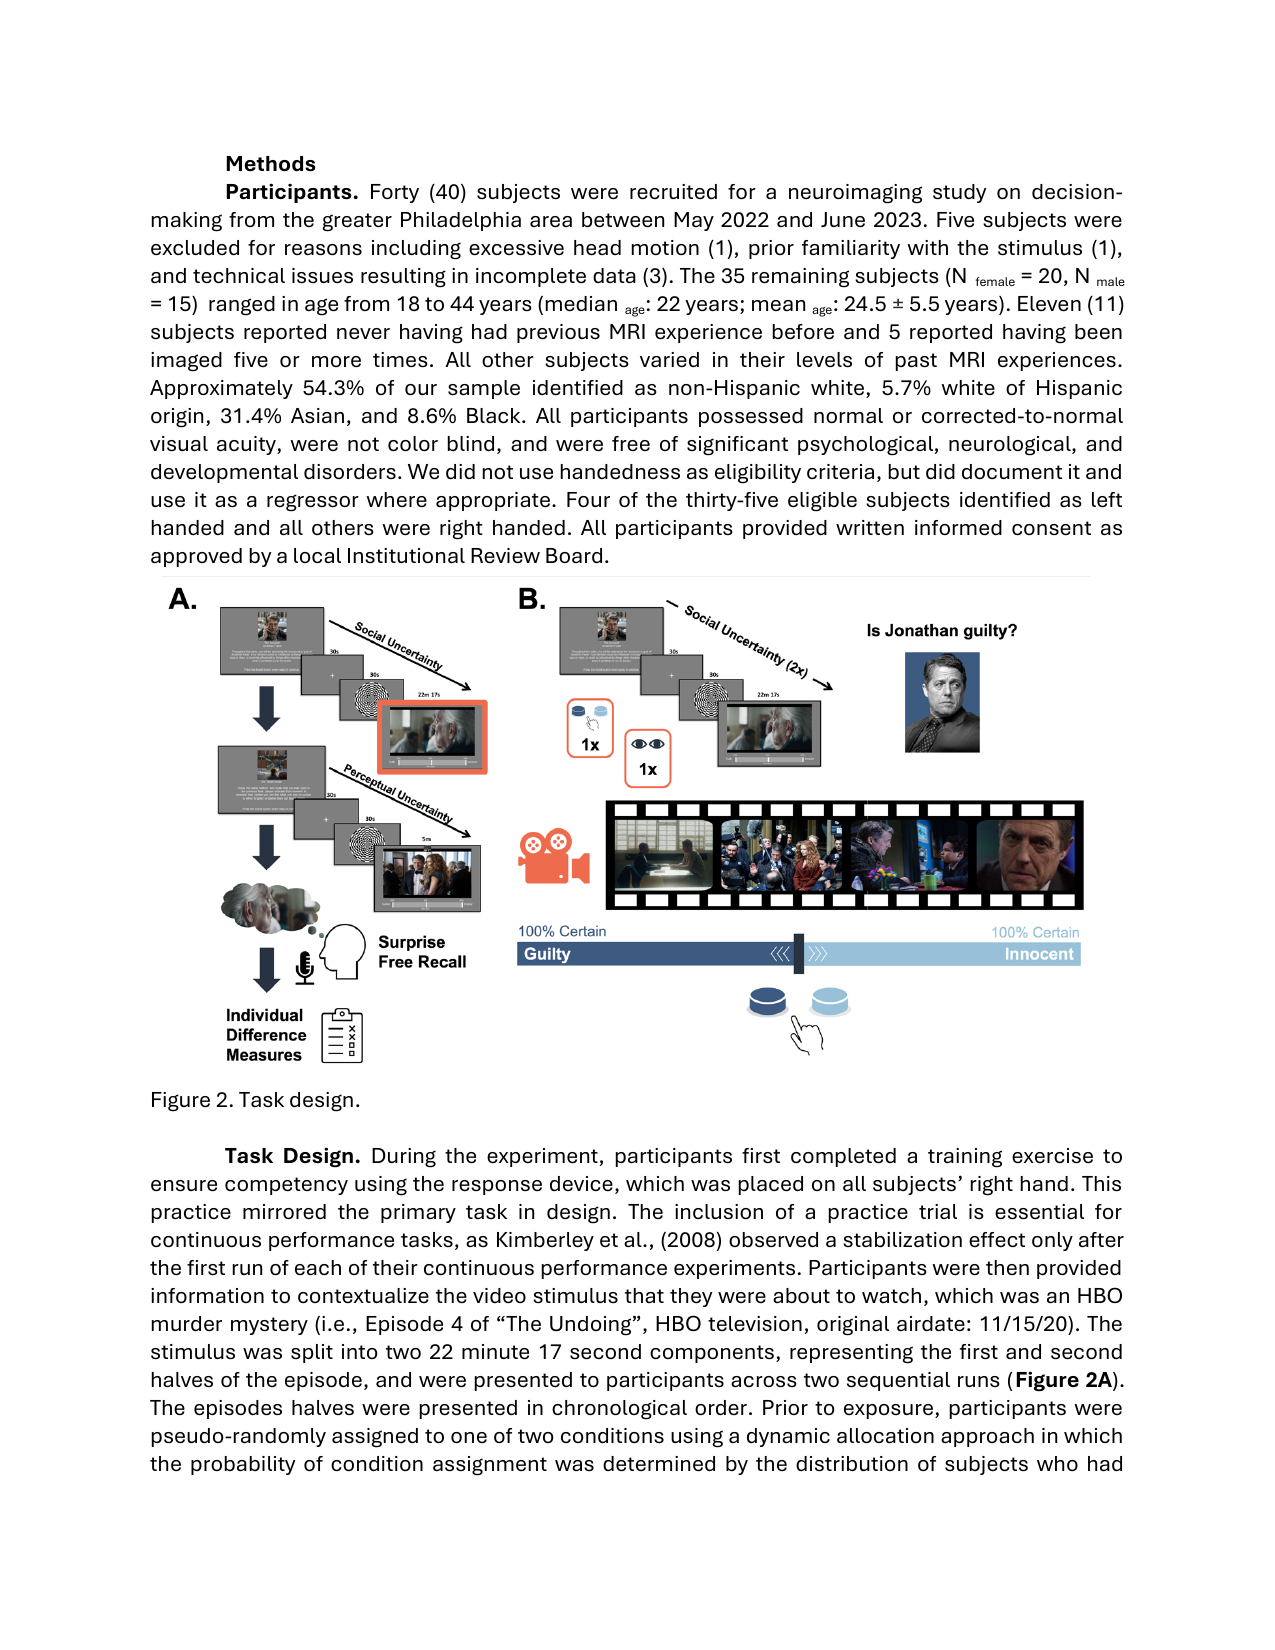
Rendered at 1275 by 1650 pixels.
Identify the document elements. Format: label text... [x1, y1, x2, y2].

text Figure 2. Task design. [150, 1086, 1125, 1114]
picture [150, 570, 1124, 1086]
text Participants. Forty (40) subjects were recruited for a neuroimaging study on decision-making from the greater Philadelphia area between May 2022 and June 2023. Five subjects were excluded for reasons including excessive head motion (1), prior familiarity with the stimulus (1), and technical issues resulting in incomplete data (3). The 35 remaining subjects (N female = 20, N male = 15) ranged in age from 18 to 44 years (median age: 22 years; mean age: 24.5 ± 5.5 years). Eleven (11) subjects reported never having had previous MRI experience before and 5 reported having been imaged five or more times. All other subjects varied in their levels of past MRI experiences. Approximately 54.3% of our sample identified as non-Hispanic white, 5.7% white of Hispanic origin, 31.4% Asian, and 8.6% Black. All participants possessed normal or corrected-to-normal visual acuity, were not color blind, and were free of significant psychological, neurological, and developmental disorders. We did not use handedness as eligibility criteria, but did document it and use it as a regressor where appropriate. Four of the thirty-five eligible subjects identified as left handed and all others were right handed. All participants provided written informed consent as approved by a local Institutional Review Board. [150, 178, 1125, 570]
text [150, 1142, 1125, 1478]
subtitle Methods [150, 150, 1125, 178]
